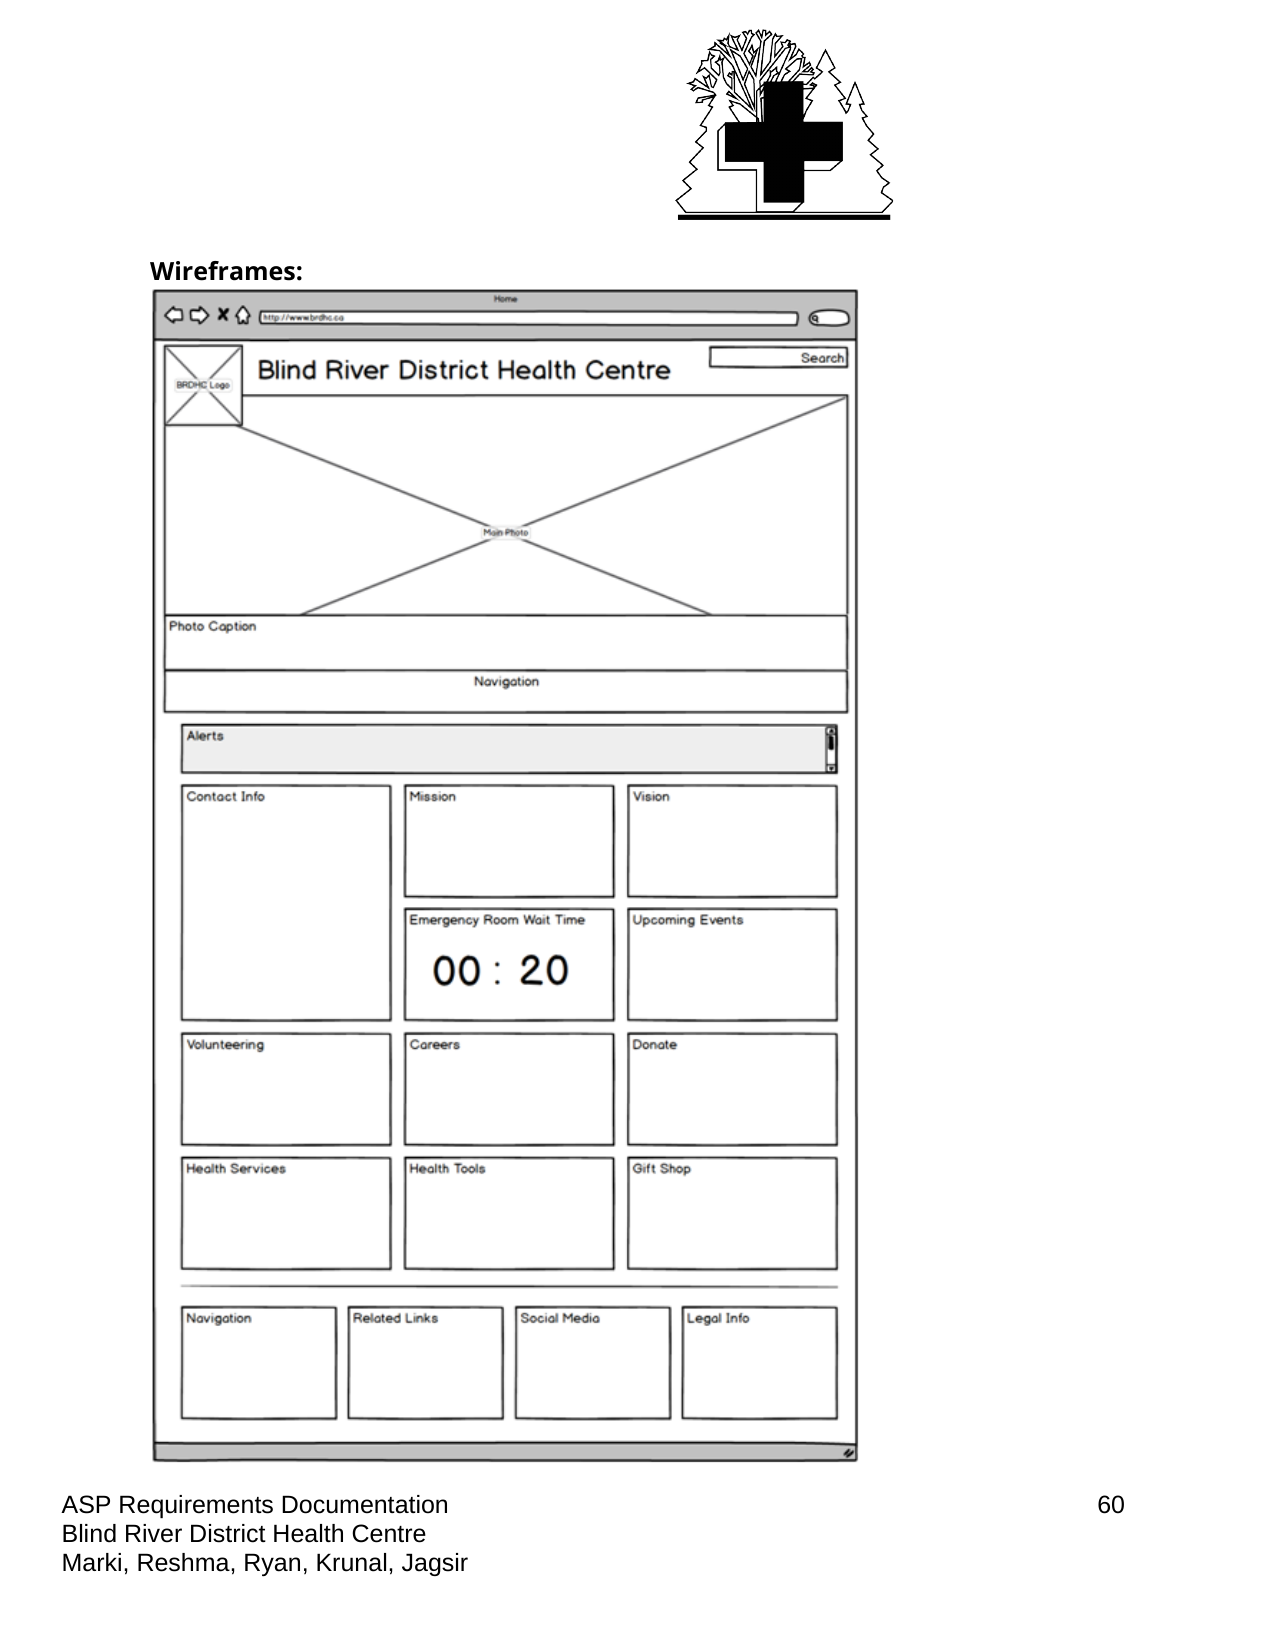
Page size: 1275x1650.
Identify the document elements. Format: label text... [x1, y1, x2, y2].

picture [150, 287, 861, 1465]
text Wireframes: [150, 253, 1125, 287]
picture [675, 29, 894, 220]
